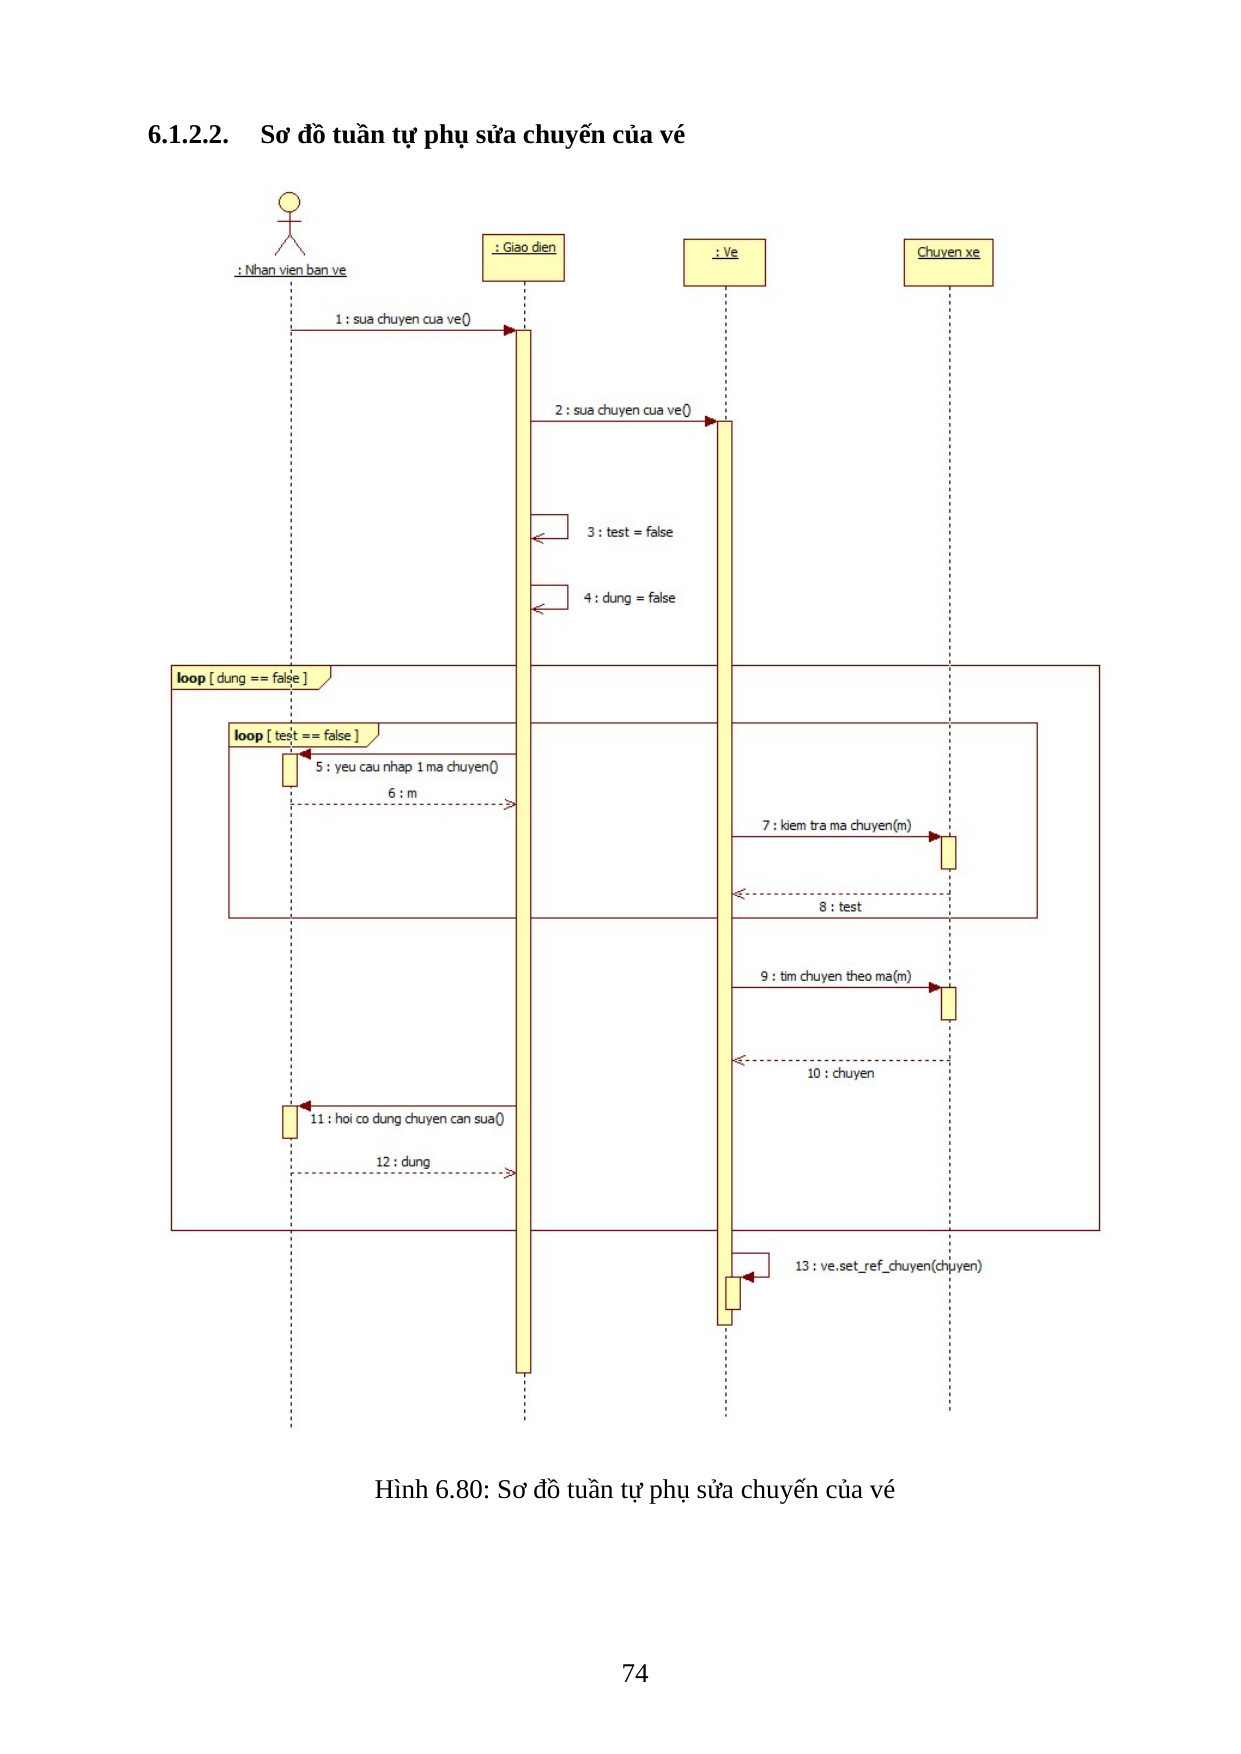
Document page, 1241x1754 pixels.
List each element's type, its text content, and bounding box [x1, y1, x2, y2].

picture [147, 167, 1123, 1455]
subtitle Sơ đồ tuần tự phụ sửa chuyến của vé [148, 118, 1122, 149]
